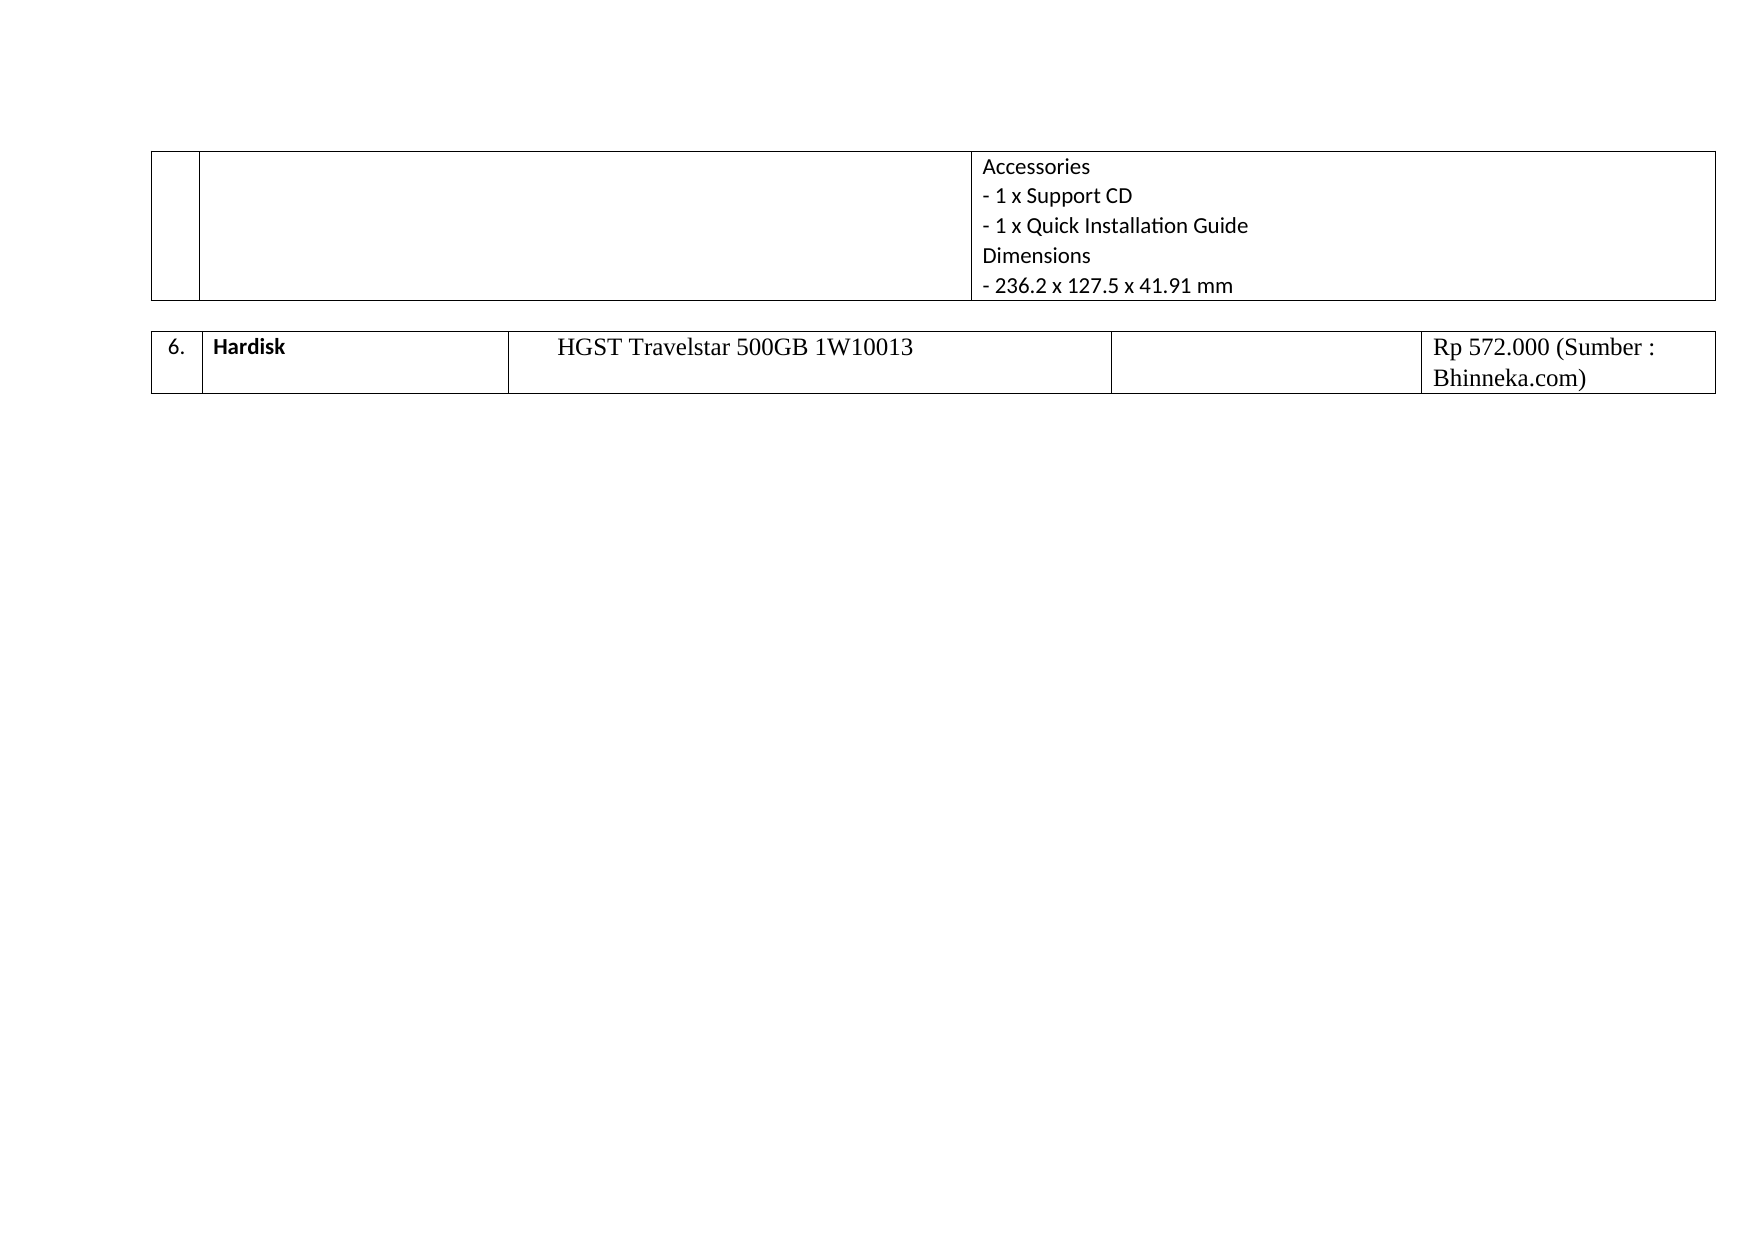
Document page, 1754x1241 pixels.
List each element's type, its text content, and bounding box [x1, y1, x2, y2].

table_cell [972, 152, 1451, 300]
table_header 6. [152, 332, 202, 393]
table_cell [1451, 152, 1715, 300]
table_header [1112, 332, 1421, 393]
table_header Hardisk [203, 332, 508, 393]
table_cell [200, 152, 971, 300]
table_header Rp 572.000 (Sumber : Bhinneka.com) [1422, 332, 1715, 393]
table_header HGST Travelstar 500GB 1W10013 [509, 332, 1111, 393]
